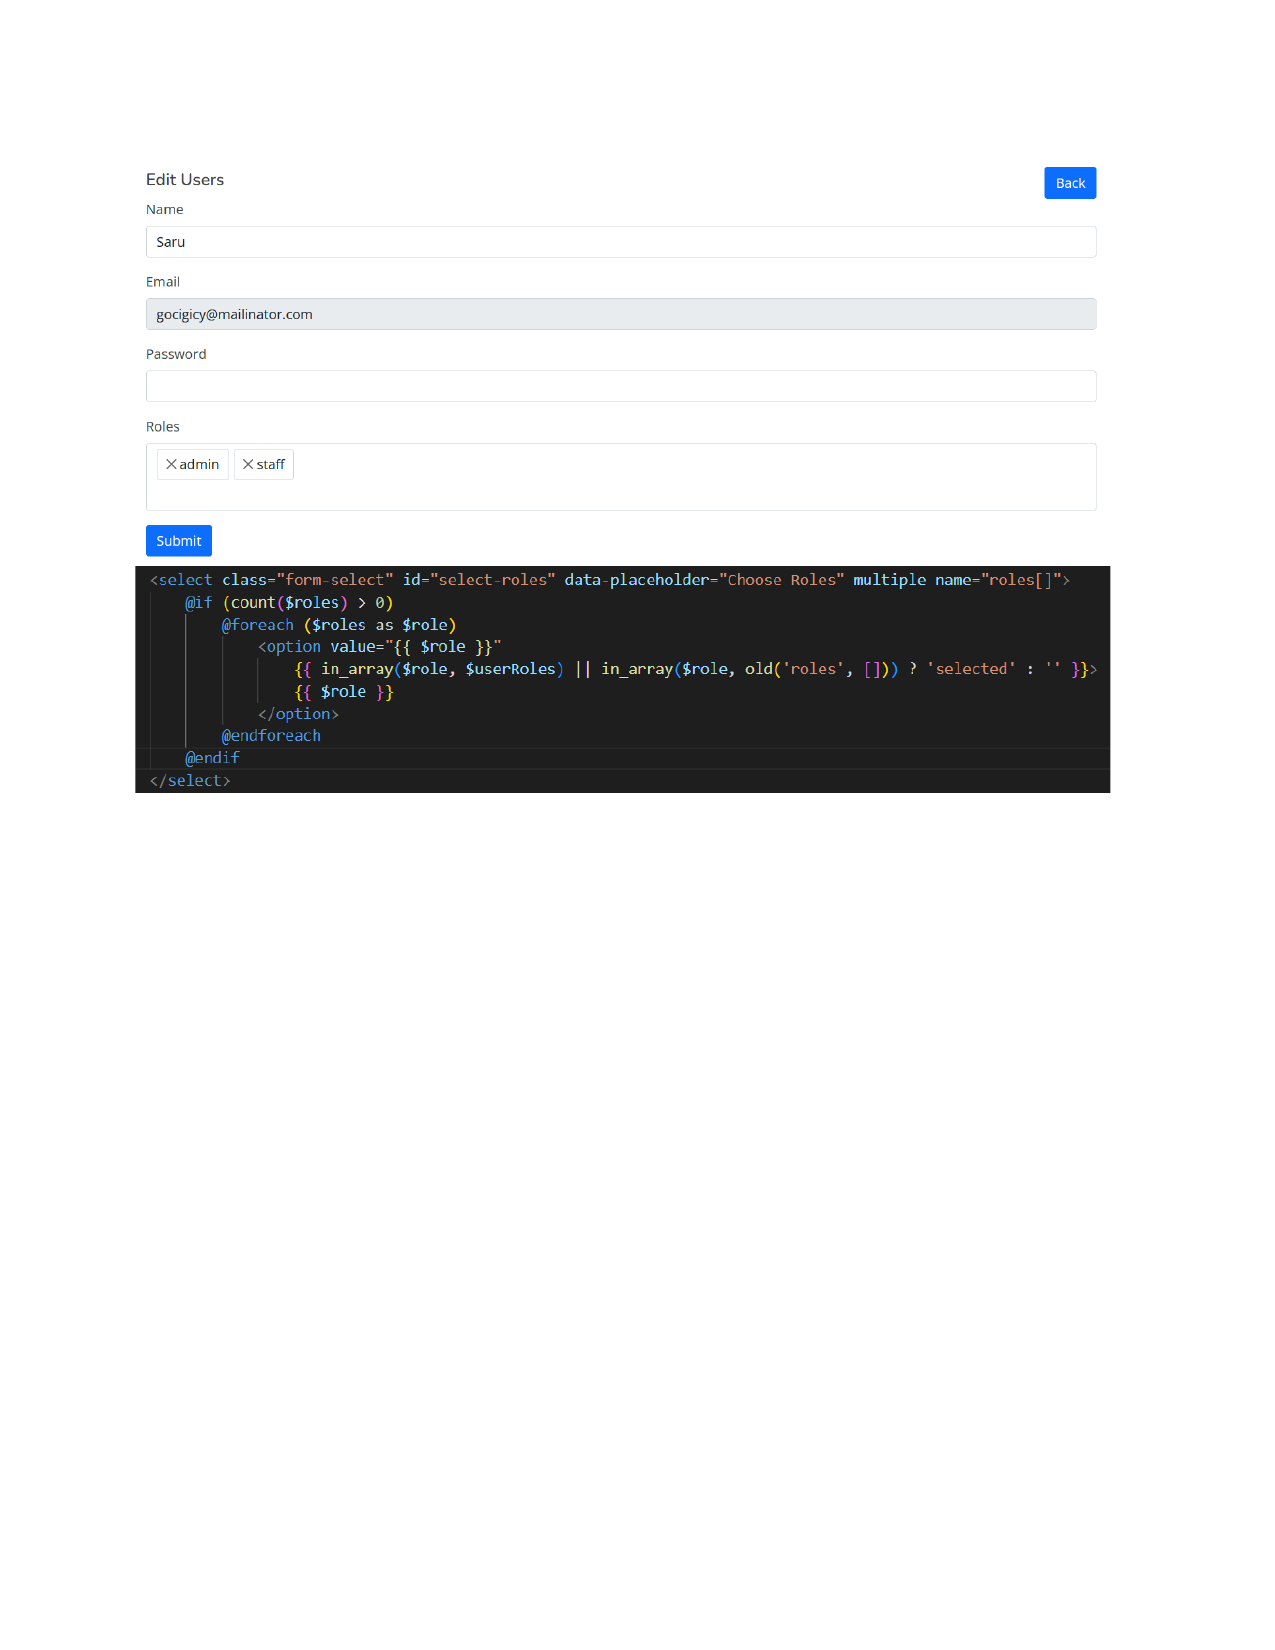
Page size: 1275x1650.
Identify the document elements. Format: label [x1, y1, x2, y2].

picture [135, 150, 1111, 793]
